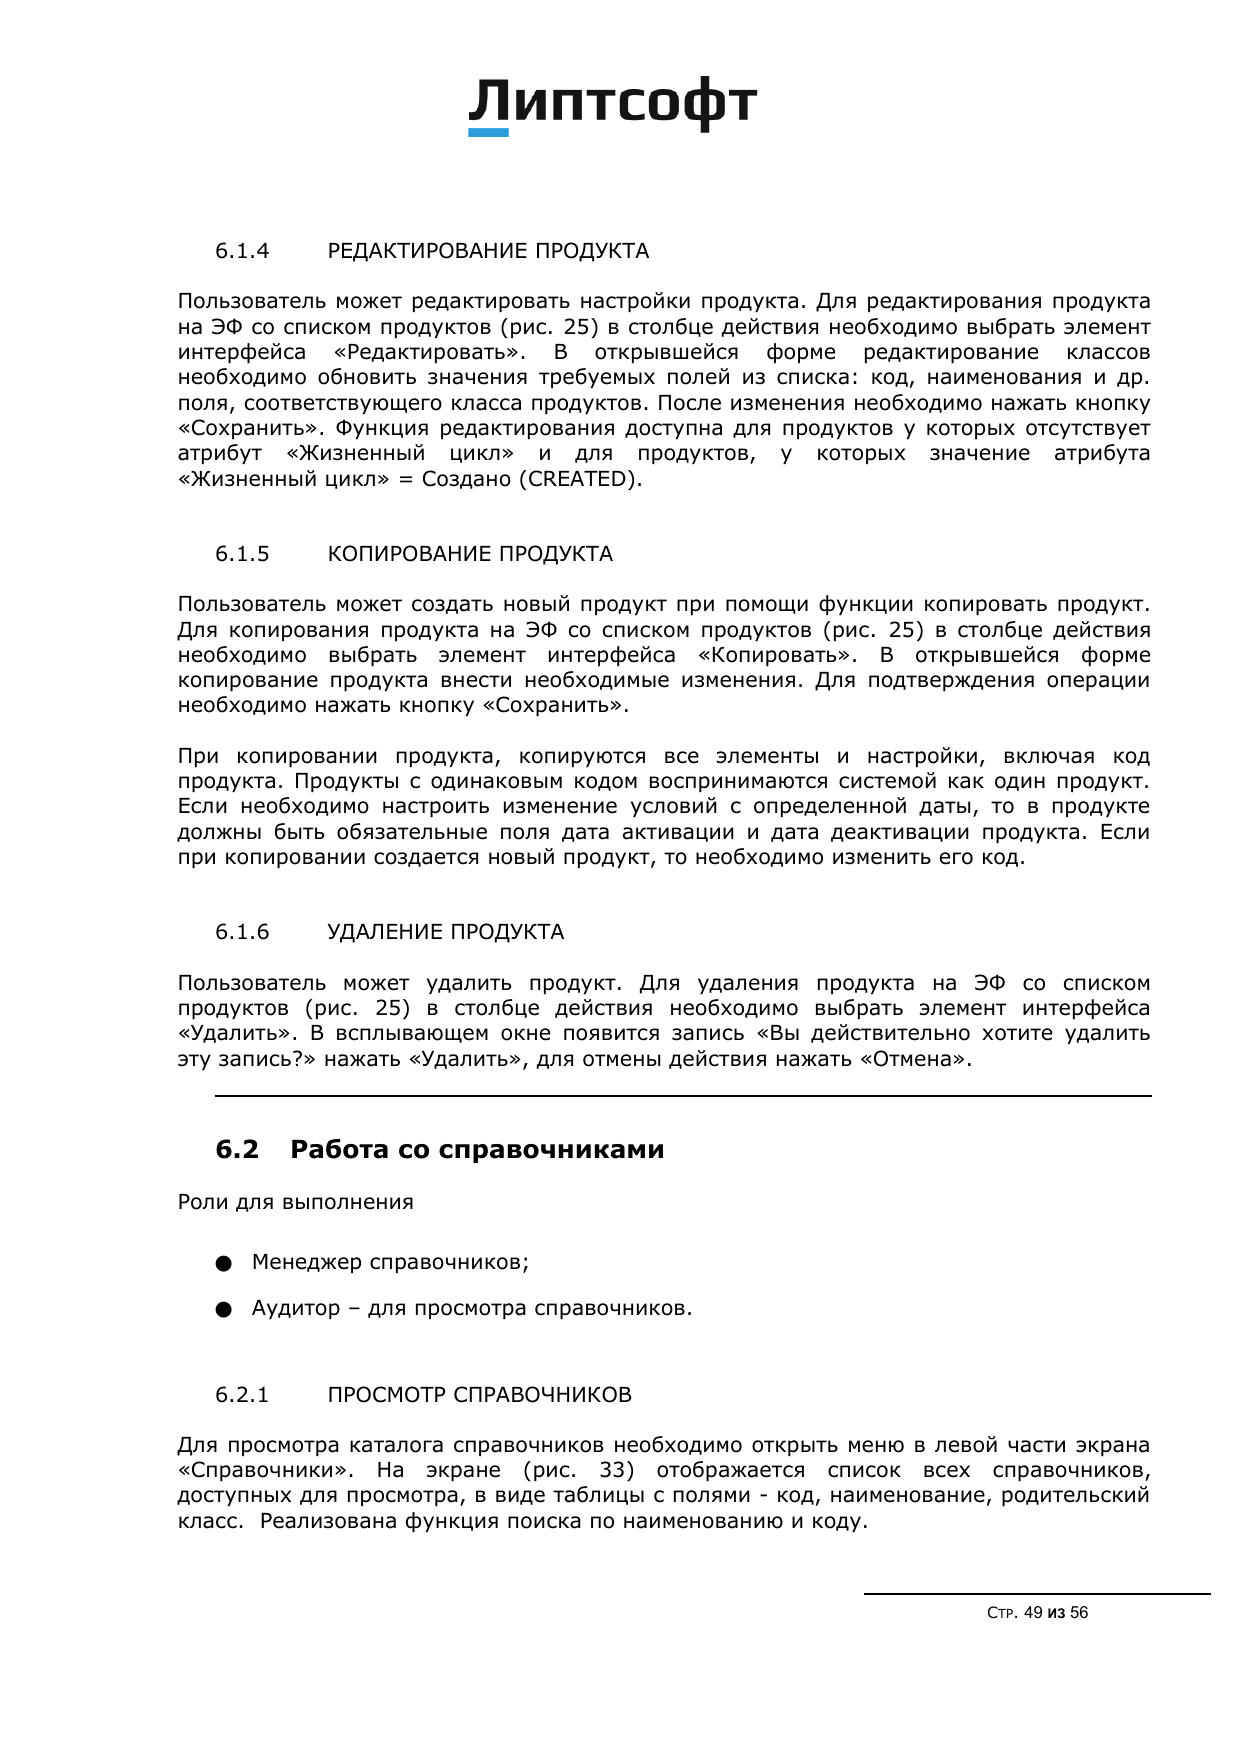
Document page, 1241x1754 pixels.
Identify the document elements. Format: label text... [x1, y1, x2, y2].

list Аудитор – для просмотра справочников. [214, 1285, 1152, 1328]
list Менеджер справочников; [214, 1239, 1152, 1282]
subtitle Копирование продукта [215, 540, 1152, 566]
picture [468, 54, 758, 155]
text Роли для выполнения [177, 1189, 1152, 1214]
subtitle Работа со справочниками [215, 1097, 1152, 1164]
subtitle Удаление продукта [215, 919, 1152, 944]
subtitle Редактирование продукта [215, 238, 1152, 263]
text При копировании продукта, копируются все элементы и настройки, включая код продукта. Продукты с одинаковым кодом воспринимаются системой как один продукт. Если необходимо настроить изменение условий с определенной даты, то в продукте должны быть обязательные поля дата активации и дата деактивации продукта. Если при копировании создается новый продукт, то необходимо изменить его код. [177, 742, 1152, 869]
text Для просмотра каталога справочников необходимо открыть меню в левой части экрана «Справочники». На экране (рис. 33) отображается список всех справочников, доступных для просмотра, в виде таблицы с полями - код, наименование, родительский класс. Реализована функция поиска по наименованию и коду. [177, 1431, 1152, 1533]
text Пользователь может удалить продукт. Для удаления продукта на ЭФ со списком продуктов (рис. 25) в столбце действия необходимо выбрать элемент интерфейса «Удалить». В всплывающем окне появится запись «Вы действительно хотите удалить эту запись?» нажать «Удалить», для отмены действия нажать «Отмена». [177, 969, 1152, 1070]
text Пользователь может редактировать настройки продукта. Для редактирования продукта на ЭФ со списком продуктов (рис. 25) в столбце действия необходимо выбрать элемент интерфейса «Редактировать». В открывшейся форме редактирование классов необходимо обновить значения требуемых полей из списка: код, наименования и др. поля, соответствующего класса продуктов. После изменения необходимо нажать кнопку «Сохранить». Функция редактирования доступна для продуктов у которых отсутствует атрибут «Жизненный цикл» и для продуктов, у которых значение атрибута «Жизненный цикл» = Создано (CREATED). [177, 288, 1152, 490]
subtitle Просмотр справочников [215, 1381, 1152, 1406]
text Пользователь может создать новый продукт при помощи функции копировать продукт. Для копирования продукта на ЭФ со списком продуктов (рис. 25) в столбце действия необходимо выбрать элемент интерфейса «Копировать». В открывшейся форме копирование продукта внести необходимые изменения. Для подтверждения операции необходимо нажать кнопку «Сохранить». [177, 591, 1152, 717]
